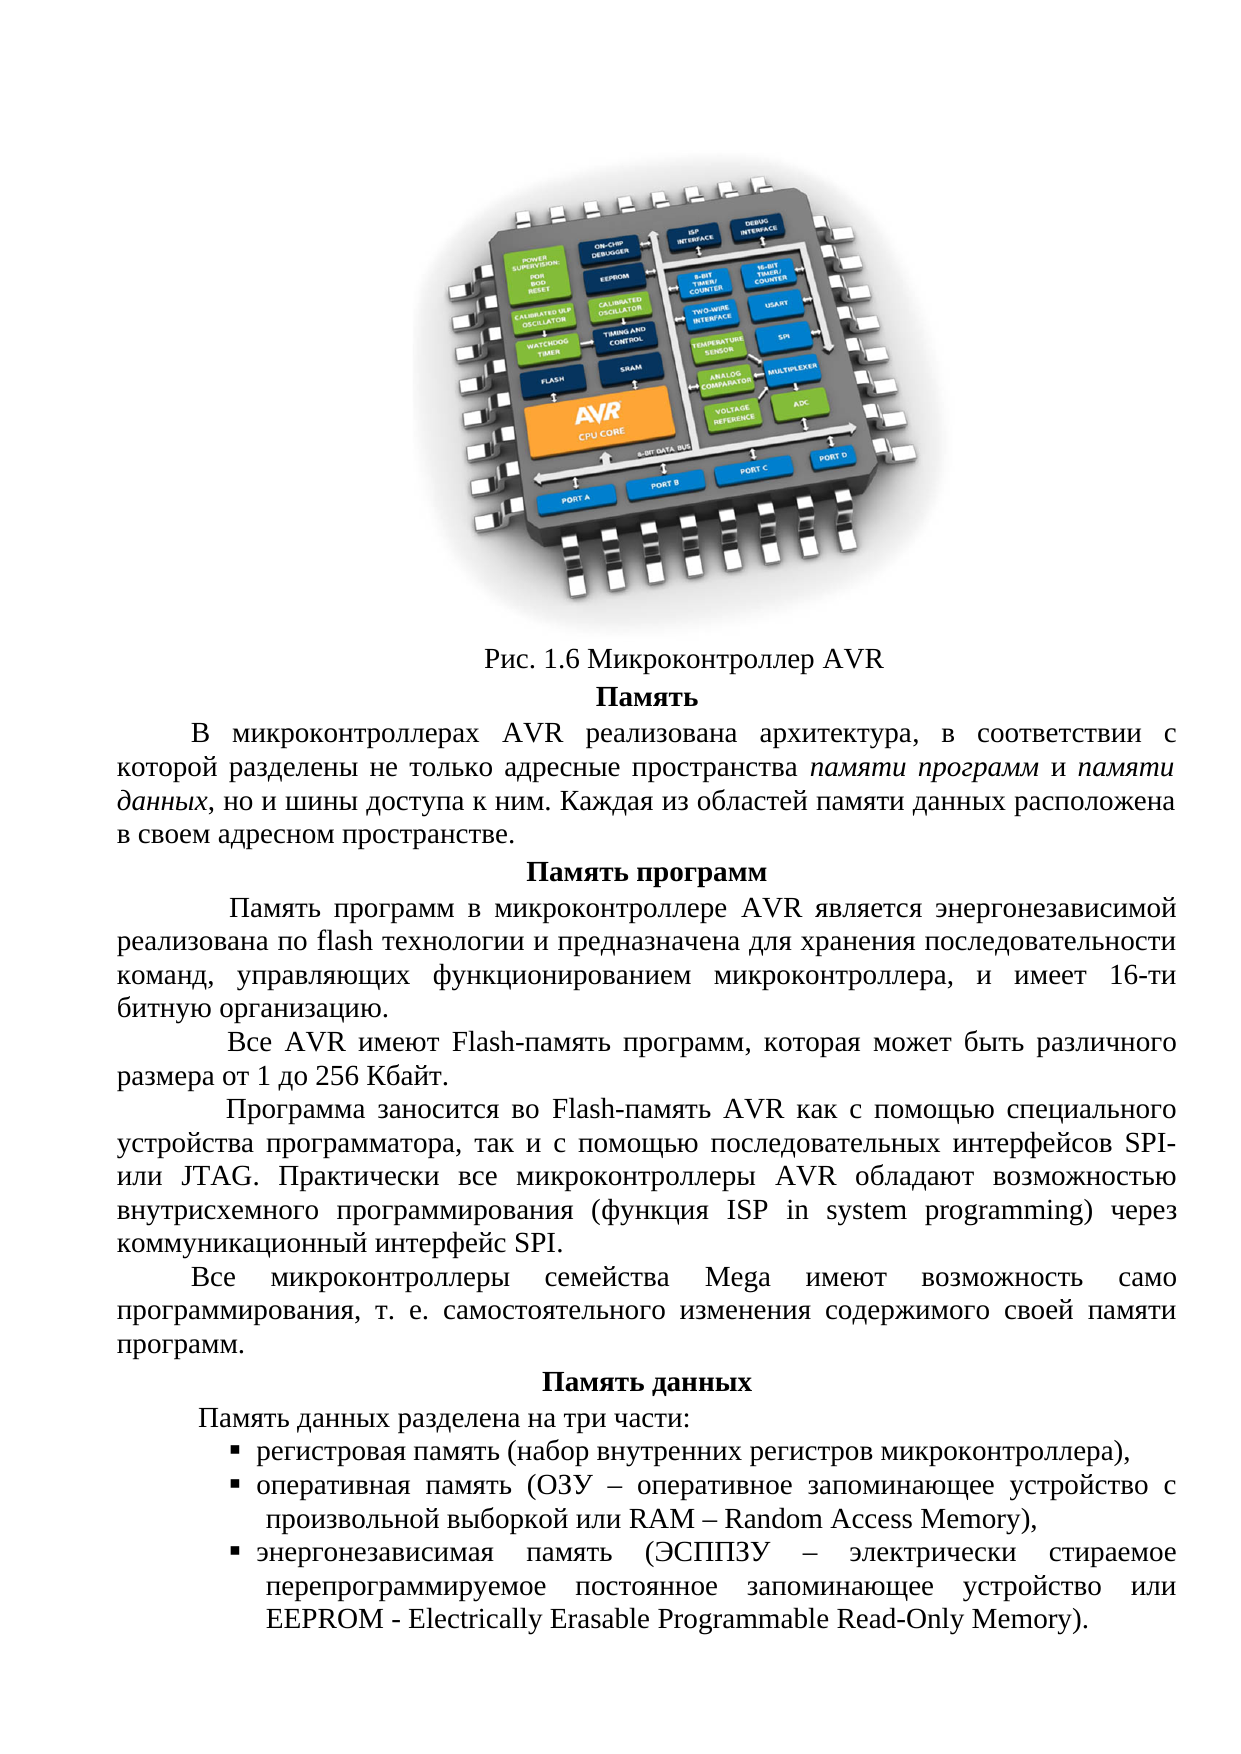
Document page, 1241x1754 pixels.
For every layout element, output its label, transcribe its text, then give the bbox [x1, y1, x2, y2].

list энергонезависимая память (ЭСППЗУ – электрически стираемое перепрограммируемое постоянное запоминающее устройство или EEPROM - Electrically Erasable Programmable Read-Only Memory). [228, 1534, 1177, 1635]
subtitle Память программ [117, 854, 1177, 887]
list оперативная память (ОЗУ – оперативное запоминающее устройство с произвольной выборкой или RAM – Random Access Memory), [228, 1467, 1177, 1534]
text Все микроконтроллеры семейства Mega имеют возможность само программирования, т. е. самостоятельного изменения содержимого своей памяти программ. [117, 1259, 1177, 1359]
text Программа заносится во Flash-память AVR как с помощью специального устройства программатора, так и с помощью последовательных интерфейсов SPI- или JTAG. Практически все микроконтроллеры AVR обладают возможностью внутрисхемного программирования (функция ISP in system programming) через коммуникационный интерфейс SPI. [117, 1091, 1177, 1259]
text Все AVR имеют Flash-память программ, которая может быть различного размера от 1 до 256 Кбайт. [117, 1024, 1177, 1091]
text В микроконтроллерах AVR реализована архитектура, в соответствии с которой разделены не только адресные пространства памяти программ и памяти данных, но и шины доступа к ним. Каждая из областей памяти данных расположена в своем адресном пространстве. [117, 716, 1177, 850]
picture [412, 150, 955, 642]
text Память данных разделена на три части: [117, 1400, 1177, 1433]
subtitle Память данных [117, 1364, 1177, 1397]
text Рис. 1.6 Микроконтроллер AVR [117, 642, 1177, 675]
subtitle Память [117, 679, 1177, 713]
text Память программ в микроконтроллере AVR является энергонезависимой реализована по flash технологии и предназначена для хранения последовательности команд, управляющих функционированием микроконтроллера, и имеет 16-ти битную организацию. [117, 890, 1177, 1024]
list регистровая память (набор внутренних регистров микроконтроллера), [228, 1433, 1177, 1467]
